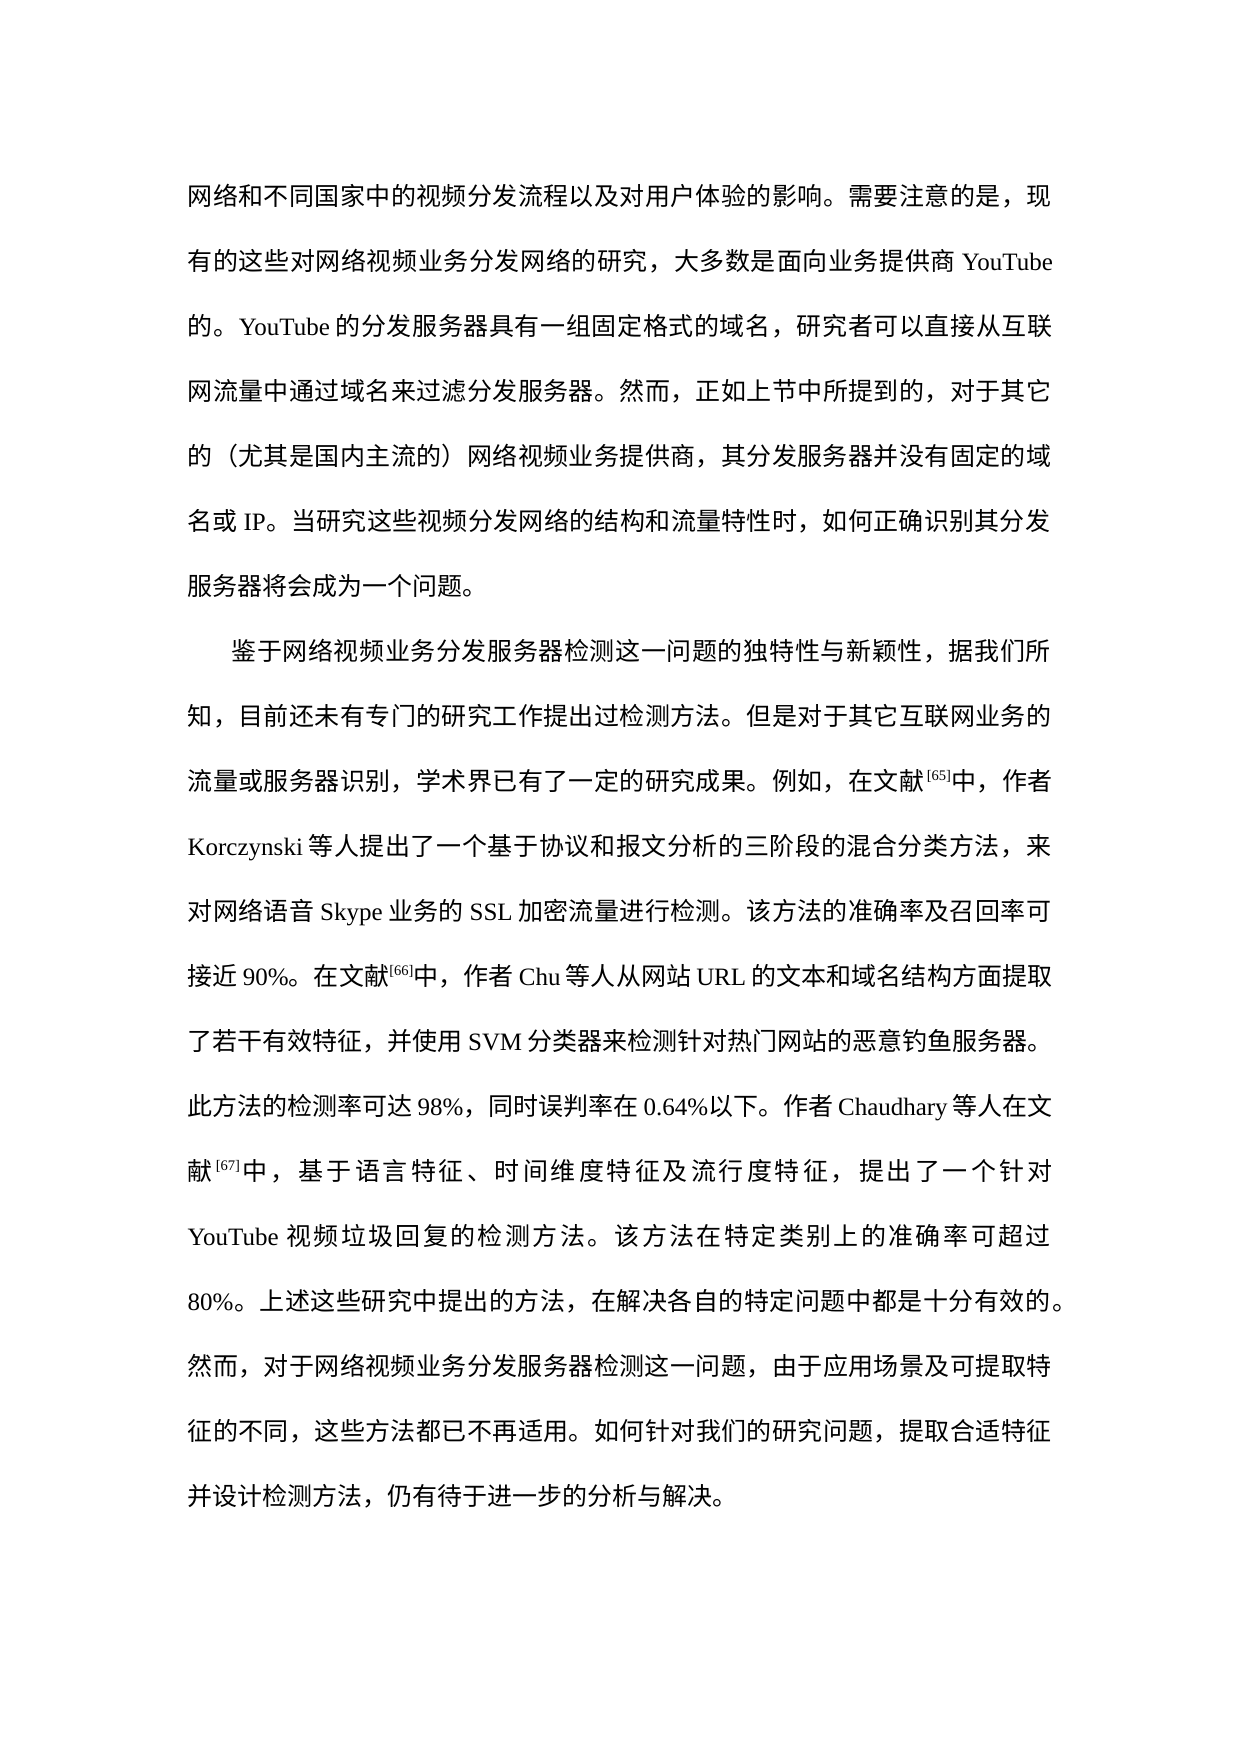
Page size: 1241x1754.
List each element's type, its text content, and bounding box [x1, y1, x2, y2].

text 鉴于网络视频业务分发服务器检测这一问题的独特性与新颖性，据我们所知，目前还未有专门的研究工作提出过检测方法。但是对于其它互联网业务的流量或服务器识别，学术界已有了一定的研究成果。例如，在文献[65]中，作者Korczynski等人提出了一个基于协议和报文分析的三阶段的混合分类方法，来对网络语音Skype业务的SSL加密流量进行检测。该方法的准确率及召回率可接近90%。在文献[66]中，作者Chu等人从网站URL的文本和域名结构方面提取了若干有效特征，并使用SVM分类器来检测针对热门网站的恶意钓鱼服务器。此方法的检测率可达98%，同时误判率在0.64%以下。作者Chaudhary等人在文献[67]中，基于语言特征、时间维度特征及流行度特征，提出了一个针对YouTube视频垃圾回复的检测方法。该方法在特定类别上的准确率可超过80%。上述这些研究中提出的方法，在解决各自的特定问题中都是十分有效的。然而，对于网络视频业务分发服务器检测这一问题，由于应用场景及可提取特征的不同，这些方法都已不再适用。如何针对我们的研究问题，提取合适特征并设计检测方法，仍有待于进一步的分析与解决。 [187, 617, 1053, 1527]
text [187, 162, 1053, 617]
